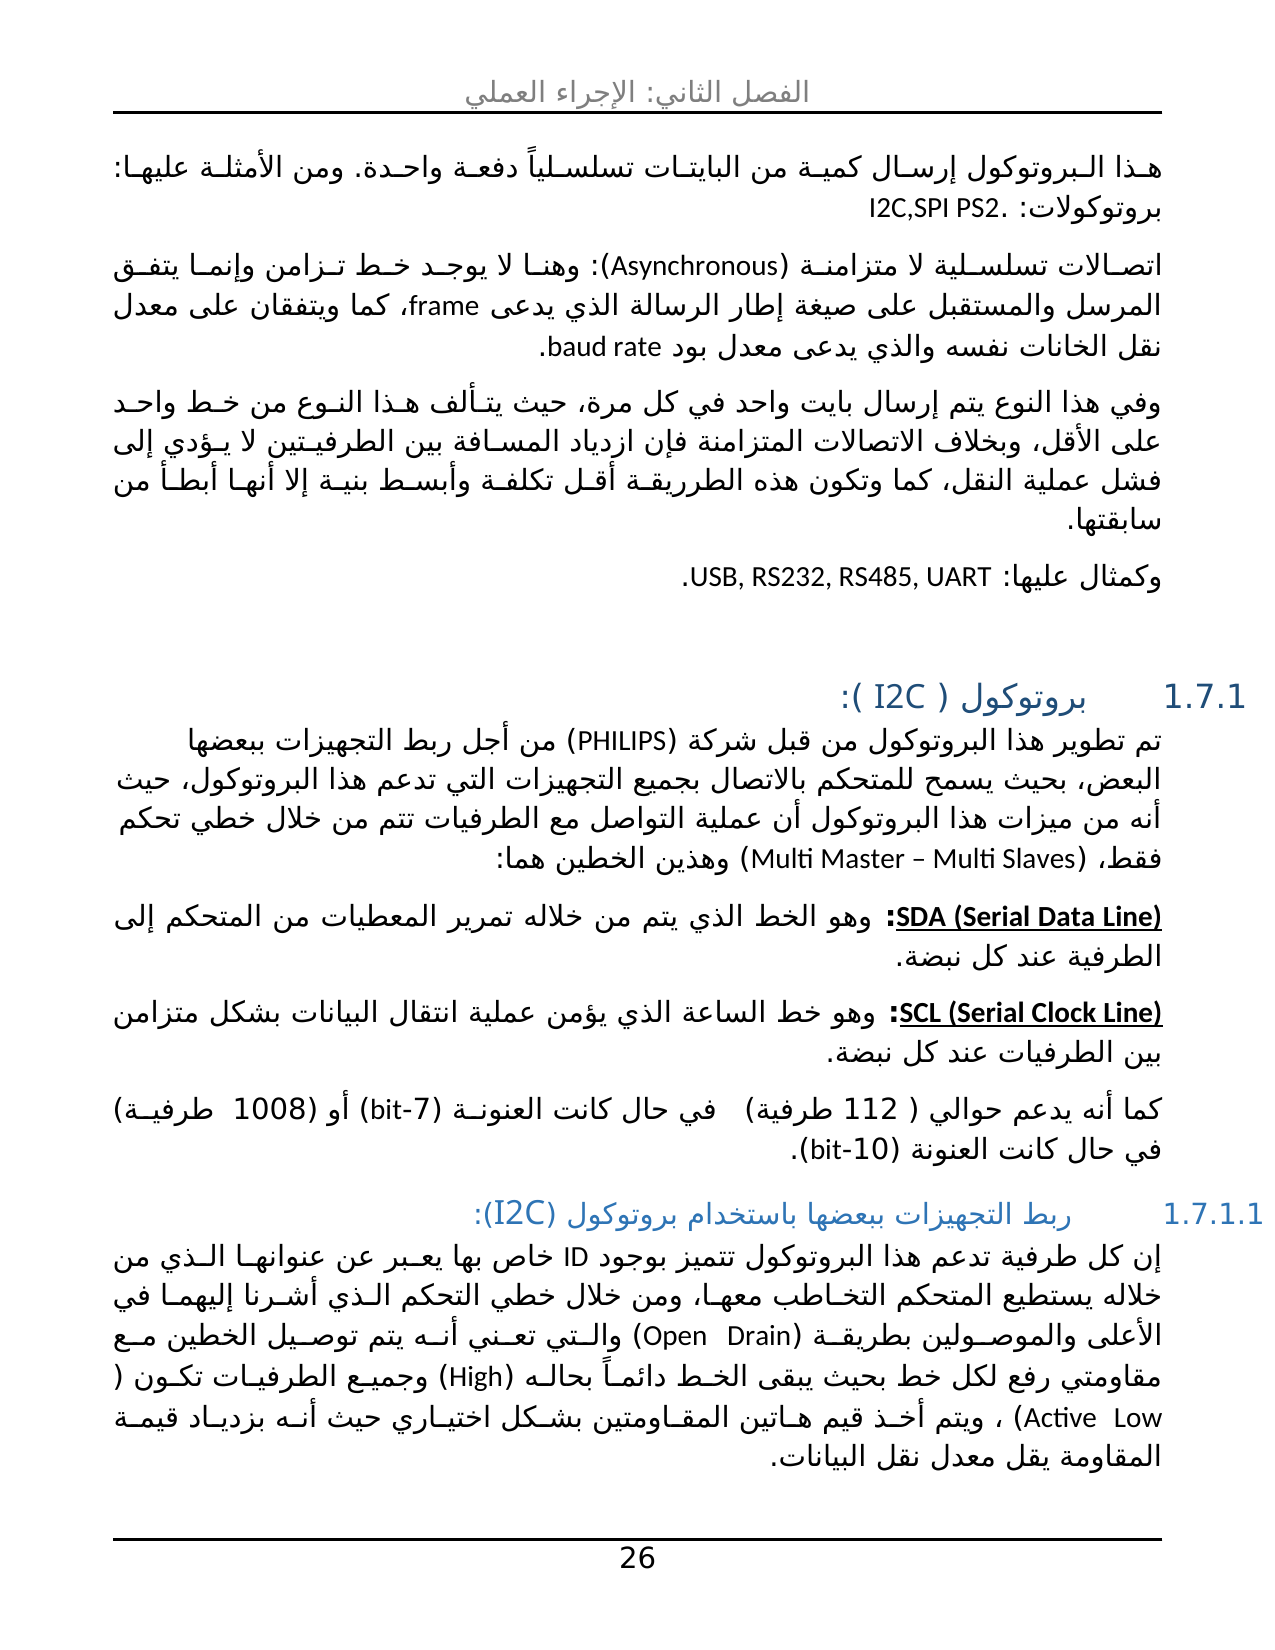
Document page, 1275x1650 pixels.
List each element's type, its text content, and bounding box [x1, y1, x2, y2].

text تم تطوير هذا البروتوكول من قبل شركة (PHILIPS) من أجل ربط التجهيزات ببعضها البعض، بحيث يسمح للمتحكم بالاتصال بجميع التجهيزات التي تدعم هذا البروتوكول، حيث أنه من ميزات هذا البروتوكول أن عملية التواصل مع الطرفيات تتم من خلال خطي تحكم فقط، (Multi Master – Multi Slaves) وهذين الخطين هما: [112, 722, 1162, 876]
text اتصالات تسلسلية لا متزامنة (Asynchronous): وهنا لا يوجد خط تزامن وإنما يتفق المرسل والمستقبل على صيغة إطار الرسالة الذي يدعى frame، كما ويتفقان على معدل نقل الخانات نفسه والذي يدعى معدل بود baud rate. [112, 247, 1162, 363]
subtitle ربط التجهيزات ببعضها باستخدام بروتوكول (I2C): [112, 1189, 1162, 1234]
text SDA (Serial Data Line): وهو الخط الذي يتم من خلاله تمرير المعطيات من المتحكم إلى الطرفية عند كل نبضة. [112, 898, 1162, 973]
text SCL (Serial Clock Line): وهو خط الساعة الذي يؤمن عملية انتقال البيانات بشكل متزامن بين الطرفيات عند كل نبضة. [112, 994, 1162, 1069]
text وفي هذا النوع يتم إرسال بايت واحد في كل مرة، حيث يتألف هذا النوع من خط واحد على الأقل، وبخلاف الاتصالات المتزامنة فإن ازدياد المسافة بين الطرفيتين لا يؤدي إلى فشل عملية النقل، كما وتكون هذه الطرريقة أقل تكلفة وأبسط بنية إلا أنها أبطأ من سابقتها. [112, 385, 1162, 536]
text كما أنه يدعم حوالي ( 112 طرفية) في حال كانت العنونة (7-bit) أو (1008 طرفية) في حال كانت العنونة (10-bit). [112, 1091, 1162, 1167]
subtitle بروتوكول ( I2C ): [112, 673, 1162, 718]
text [112, 150, 1162, 224]
text وكمثال عليها: USB, RS232, RS485, UART. [112, 558, 1162, 593]
text إن كل طرفية تدعم هذا البروتوكول تتميز بوجود ID خاص بها يعبر عن عنوانها الذي من خلاله يستطيع المتحكم التخاطب معها، ومن خلال خطي التحكم الذي أشرنا إليهما في الأعلى والموصولين بطريقة (Open Drain) والتي تعني أنه يتم توصيل الخطين مع مقاومتي رفع لكل خط بحيث يبقى الخط دائماً بحاله (High) وجميع الطرفيات تكون (Active Low) ، ويتم أخذ قيم هاتين المقاومتين بشكل اختياري حيث أنه بزدياد قيمة المقاومة يقل معدل نقل البيانات. [112, 1238, 1162, 1474]
